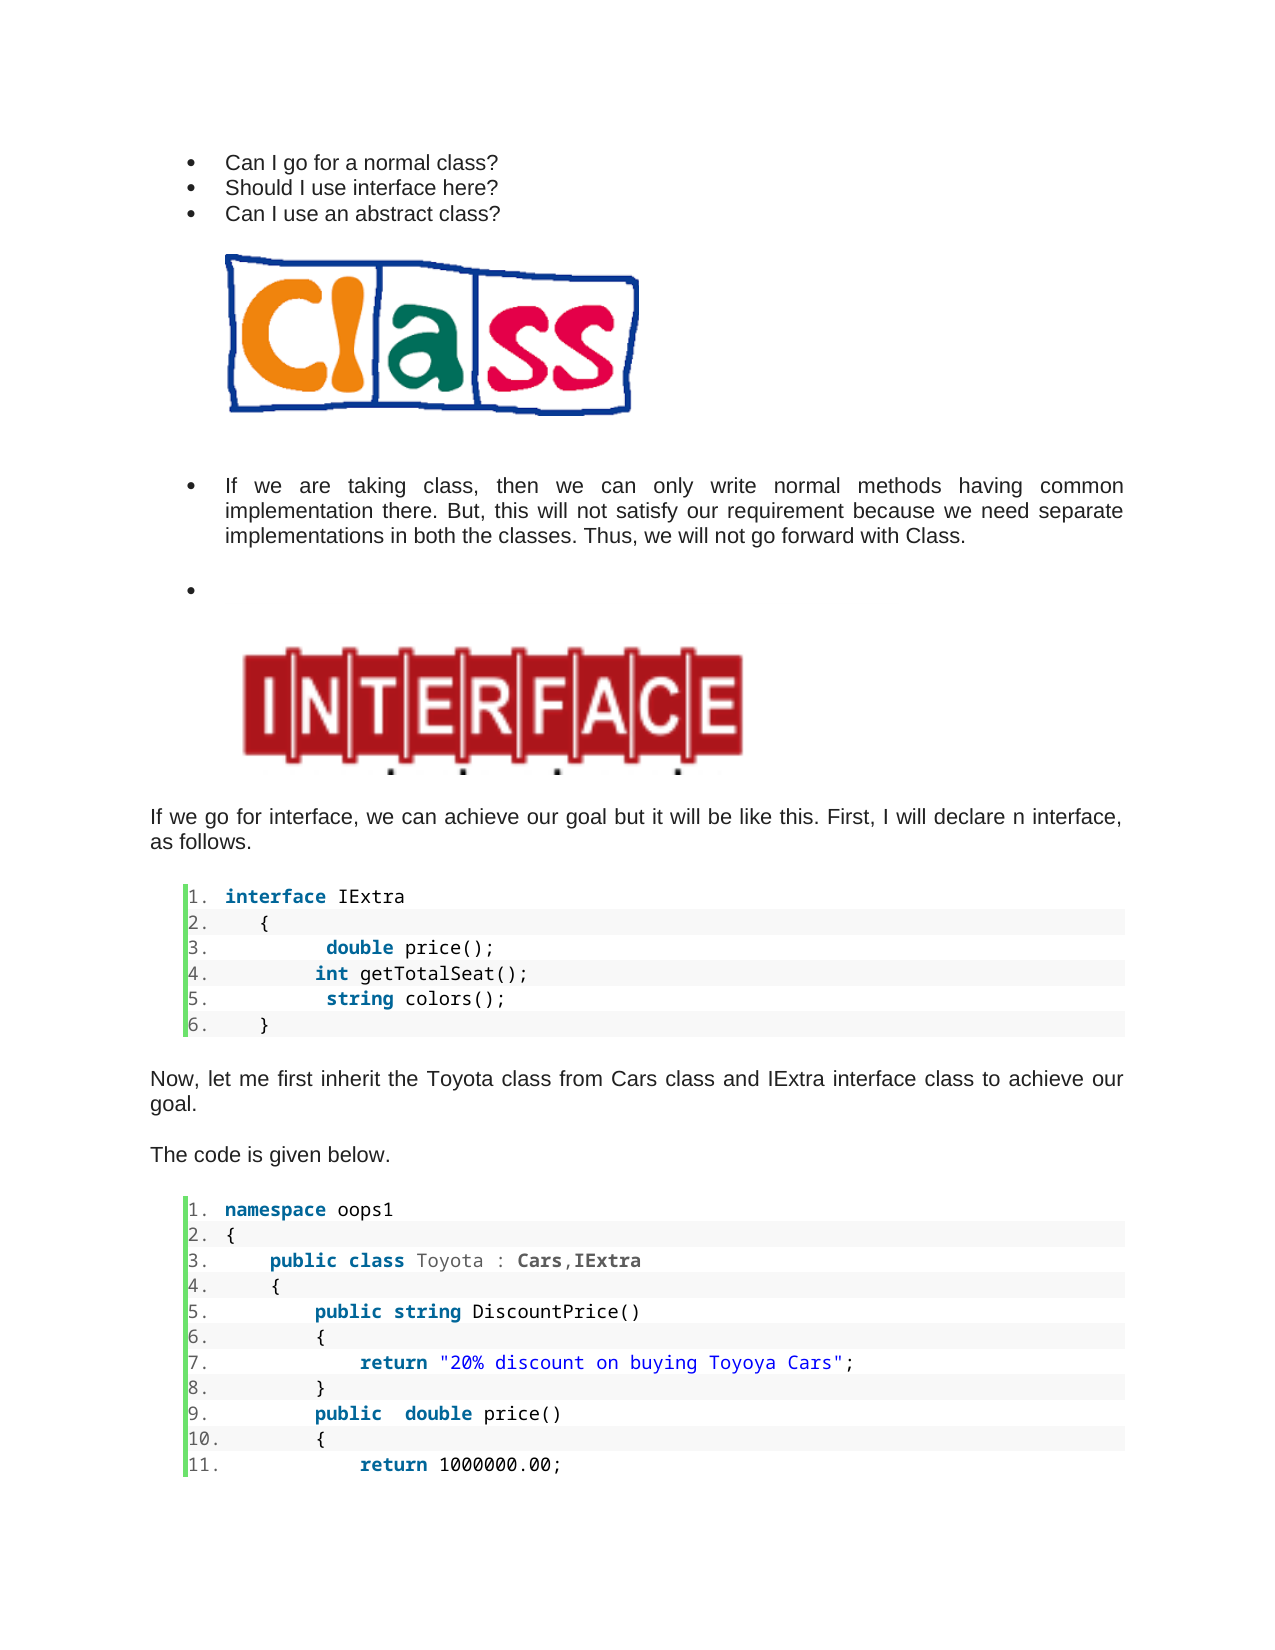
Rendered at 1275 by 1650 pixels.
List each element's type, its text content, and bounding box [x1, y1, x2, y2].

list { [188, 909, 1125, 935]
list } [188, 1011, 1125, 1037]
list namespace oops1 [188, 1196, 1125, 1221]
list { [188, 1272, 1125, 1298]
list } [188, 1374, 1125, 1400]
picture [225, 254, 639, 416]
text Now, let me first inherit the Toyota class from Cars class and IExtra interface class to achieve our goal. The code is given below. [150, 1066, 1125, 1167]
list double price(); [188, 935, 1125, 960]
list string colors(); [188, 986, 1125, 1011]
list interface IExtra [188, 884, 1125, 909]
list { [188, 1323, 1125, 1349]
list Should I use interface here? [187, 175, 1125, 200]
list If we are taking class, then we can only write normal methods having common implementation there. But, this will not satisfy our requirement because we need separate implementations in both the classes. Thus, we will not go forward with Class. [187, 473, 1125, 549]
list int getTotalSeat(); [188, 960, 1125, 986]
picture [225, 603, 899, 775]
list Can I use an abstract class? [187, 200, 1125, 226]
list { [188, 1221, 1125, 1247]
list { [188, 1426, 1125, 1451]
list public double price() [188, 1400, 1125, 1426]
list return "20% discount on buying Toyoya Cars"; [188, 1349, 1125, 1374]
list return 1000000.00; [188, 1451, 1125, 1477]
list public string DiscountPrice() [188, 1298, 1125, 1323]
text If we go for interface, we can achieve our goal but it will be like this. First, I will declare n interface, as follows. [150, 804, 1125, 854]
list Can I go for a normal class? [187, 150, 1125, 175]
list public class Toyota : Cars,IExtra [188, 1247, 1125, 1272]
